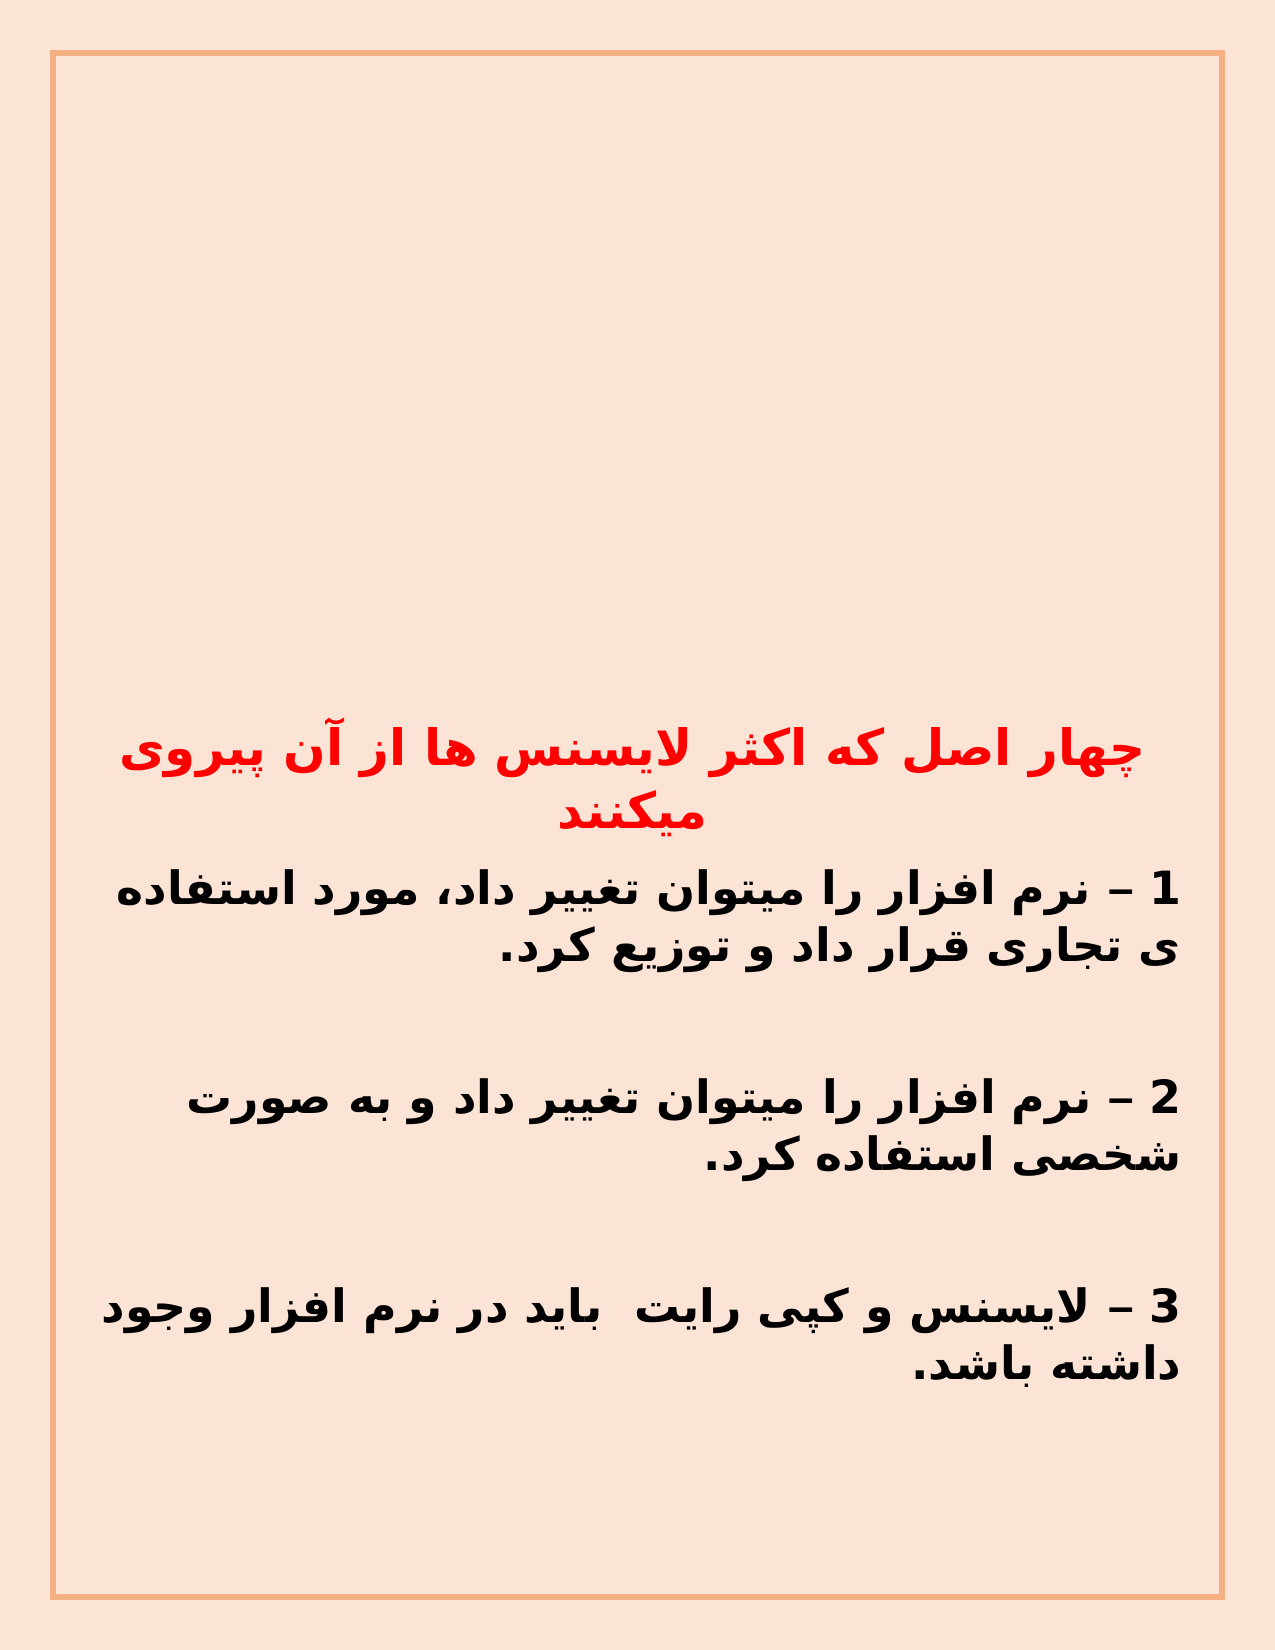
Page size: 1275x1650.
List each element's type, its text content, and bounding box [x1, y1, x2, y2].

text چهار اصل که اکثر لایسنس ها از آن پیروی میکنند [84, 719, 1181, 840]
text 1 – نرم افزار را میتوان تغییر داد، مورد استفاده ی تجاری قرار داد و توزیع کرد. [84, 861, 1181, 972]
text 3 – لایسنس و کپی رایت باید در نرم افزار وجود داشته باشد. [84, 1279, 1181, 1390]
text 2 – نرم افزار را میتوان تغییر داد و به صورت شخصی استفاده کرد. [84, 1070, 1181, 1181]
